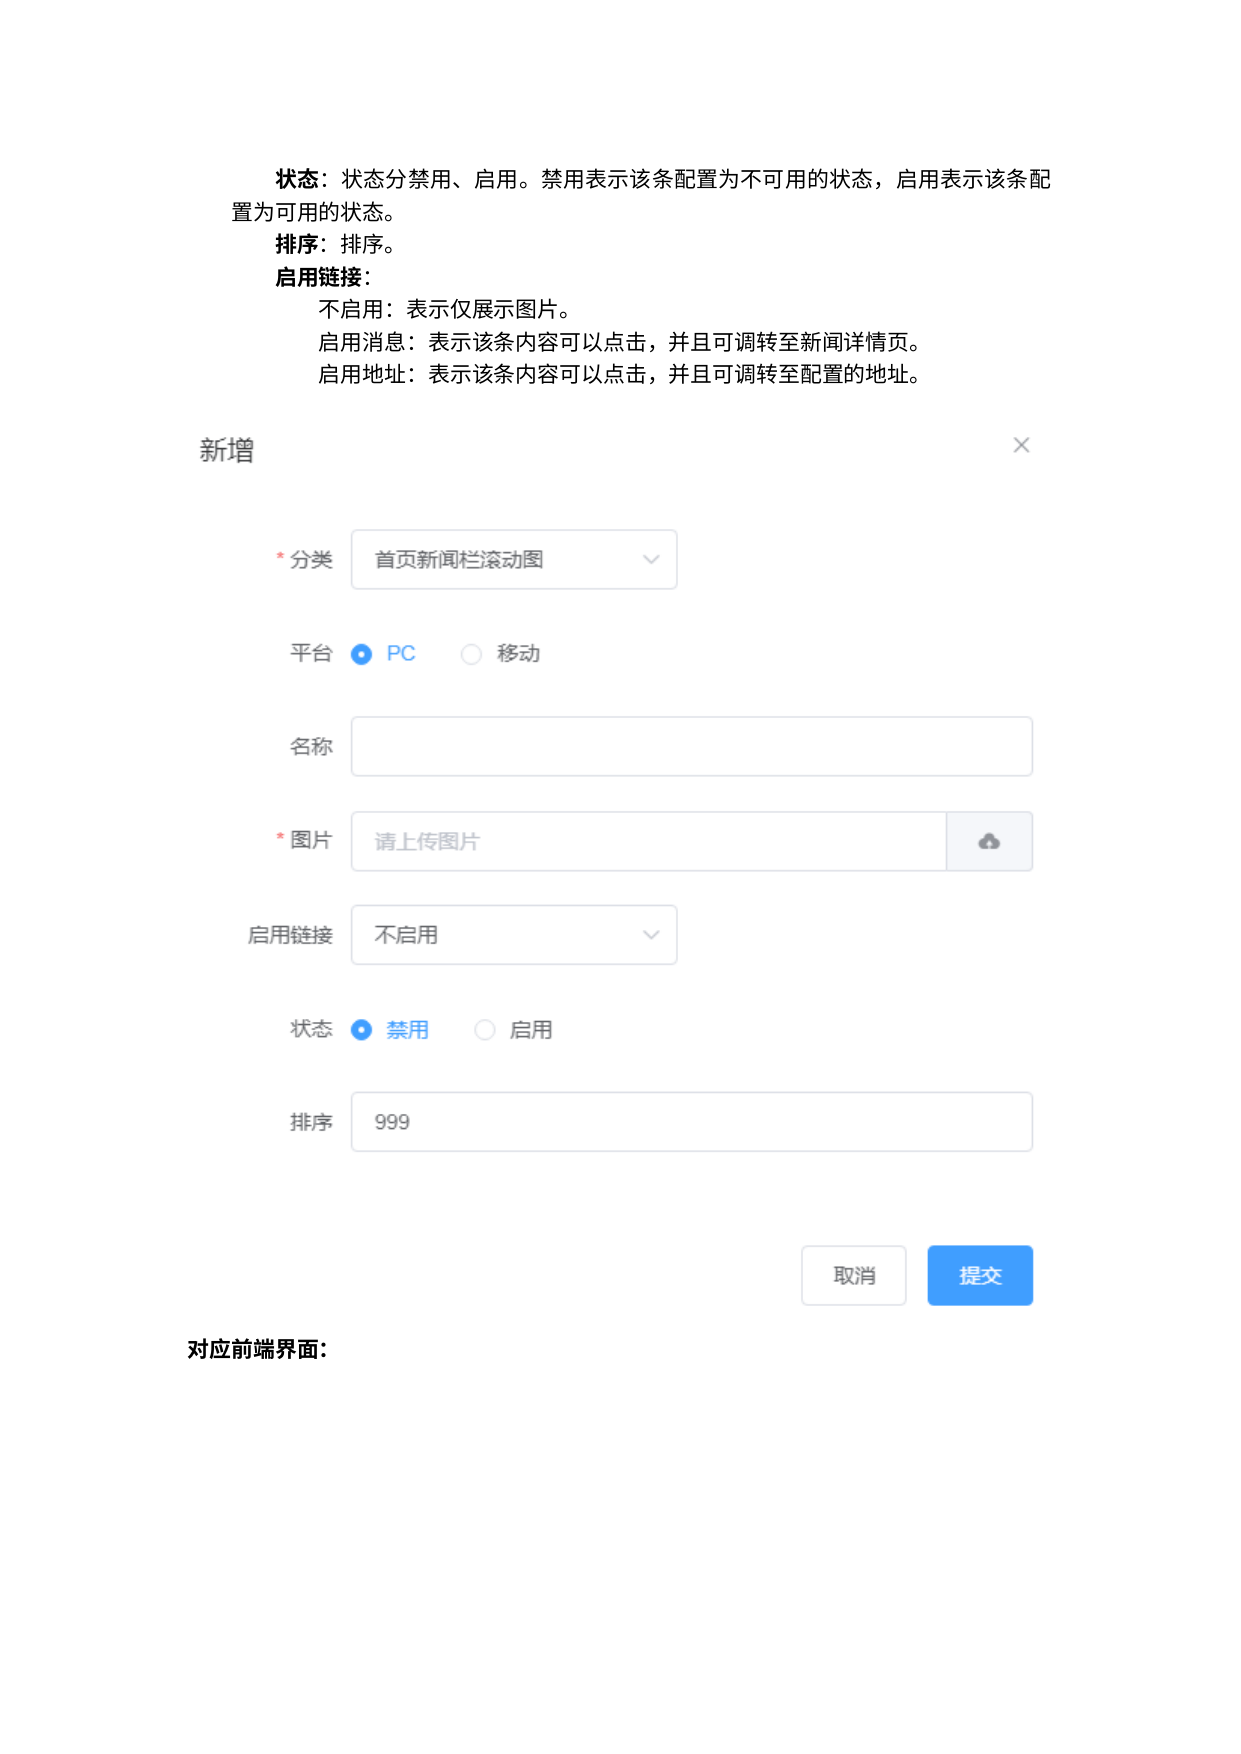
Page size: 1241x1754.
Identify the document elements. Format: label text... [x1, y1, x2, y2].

picture [187, 422, 1053, 1315]
list 启用链接： [231, 259, 1053, 292]
list 状态：状态分禁用、启用。禁用表示该条配置为不可用的状态，启用表示该条配置为可用的状态。 [231, 162, 1053, 227]
list 排序：排序。 [231, 227, 1053, 259]
list 启用地址：表示该条内容可以点击，并且可调转至配置的地址。 [275, 357, 1053, 389]
list 不启用：表示仅展示图片。 [275, 292, 1053, 324]
text 对应前端界面： [187, 1332, 1053, 1364]
list 启用消息：表示该条内容可以点击，并且可调转至新闻详情页。 [275, 324, 1053, 357]
